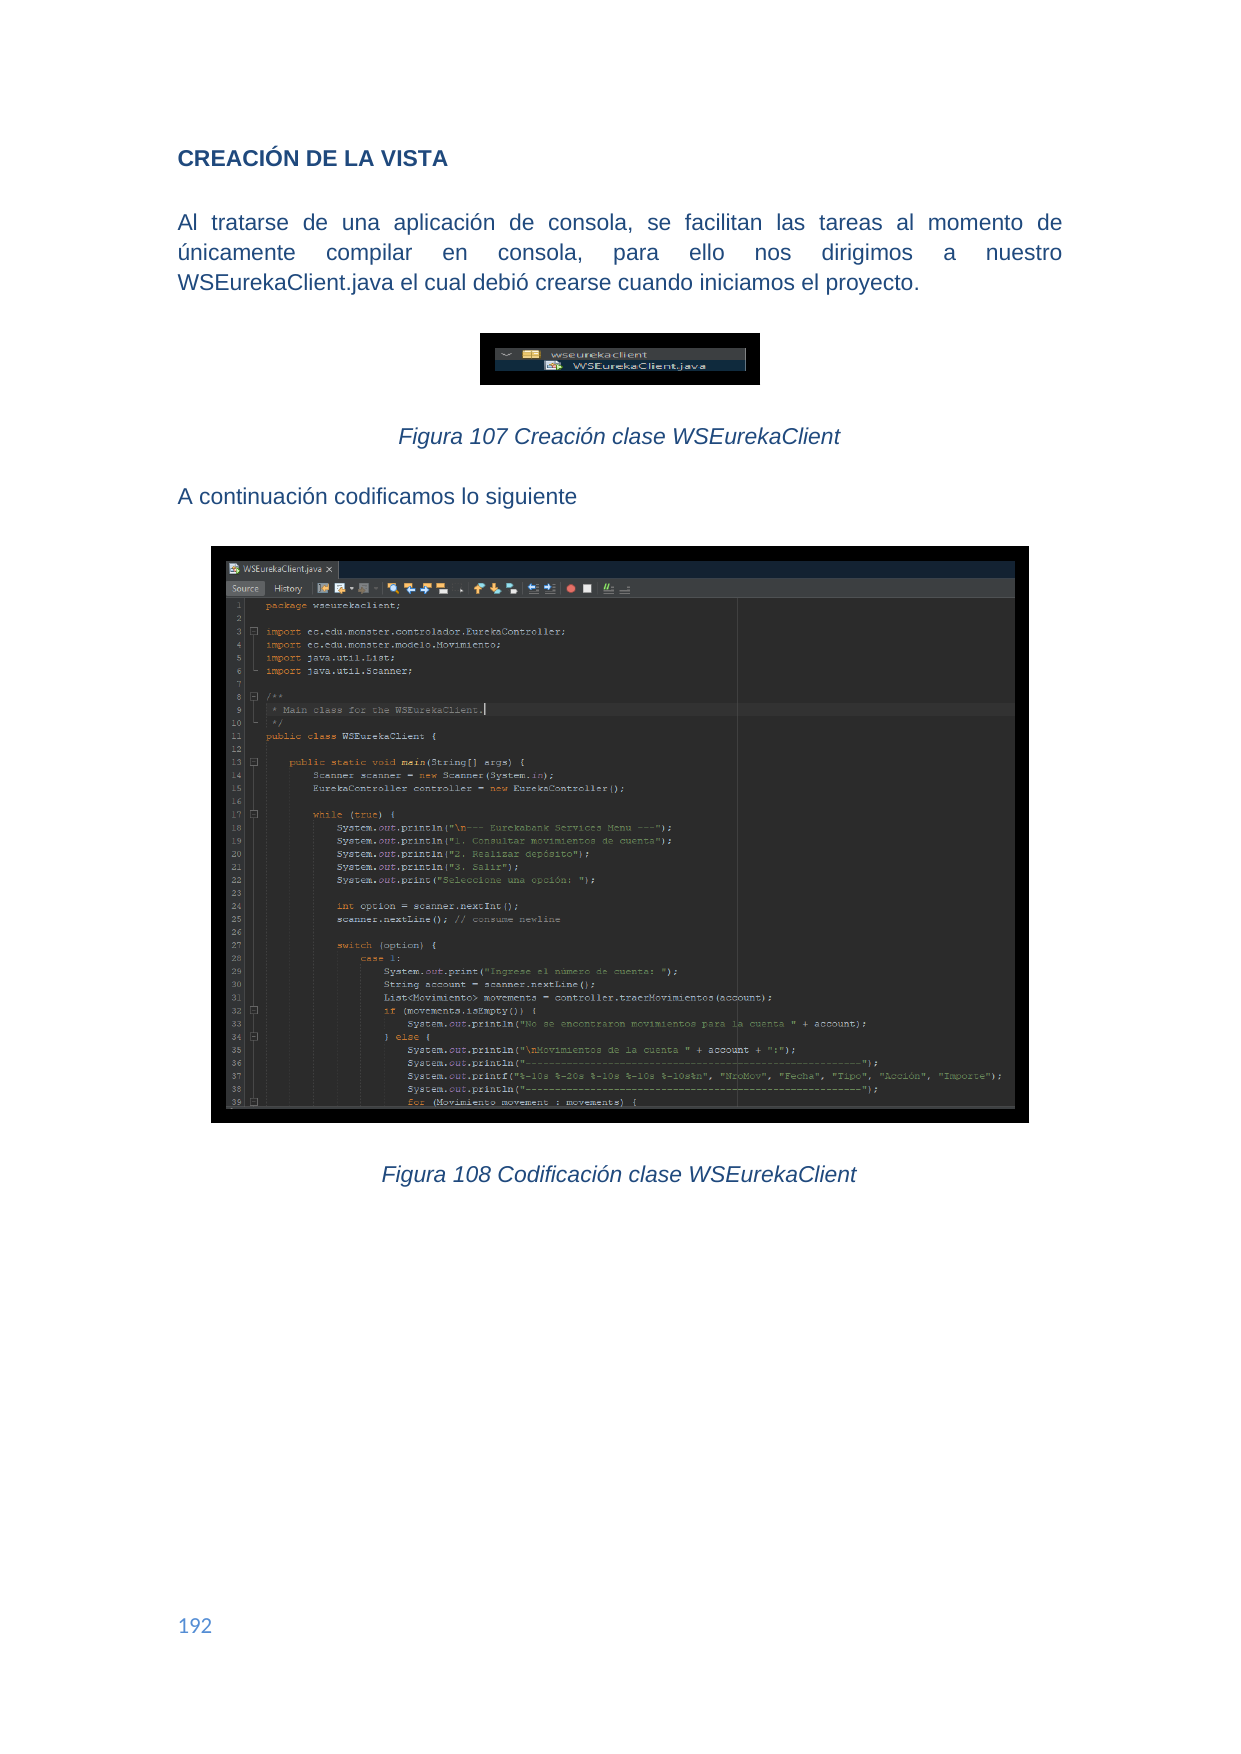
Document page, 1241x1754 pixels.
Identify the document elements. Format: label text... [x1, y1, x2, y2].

text A continuación codificamos lo siguiente [177, 483, 1063, 509]
text Figura 107 Creación clase WSEurekaClient [177, 423, 1063, 449]
text CREACIÓN DE LA VISTA [177, 145, 1063, 172]
text Figura 108 Codificación clase WSEurekaClient [177, 1161, 1063, 1187]
picture [226, 561, 1015, 1109]
picture [495, 348, 746, 371]
text Al tratarse de una aplicación de consola, se facilitan las tareas al momento de únicamente compilar en consola, para ello nos dirigimos a nuestro WSEurekaClient.java el cual debió crearse cuando iniciamos el proyecto. [177, 209, 1063, 296]
